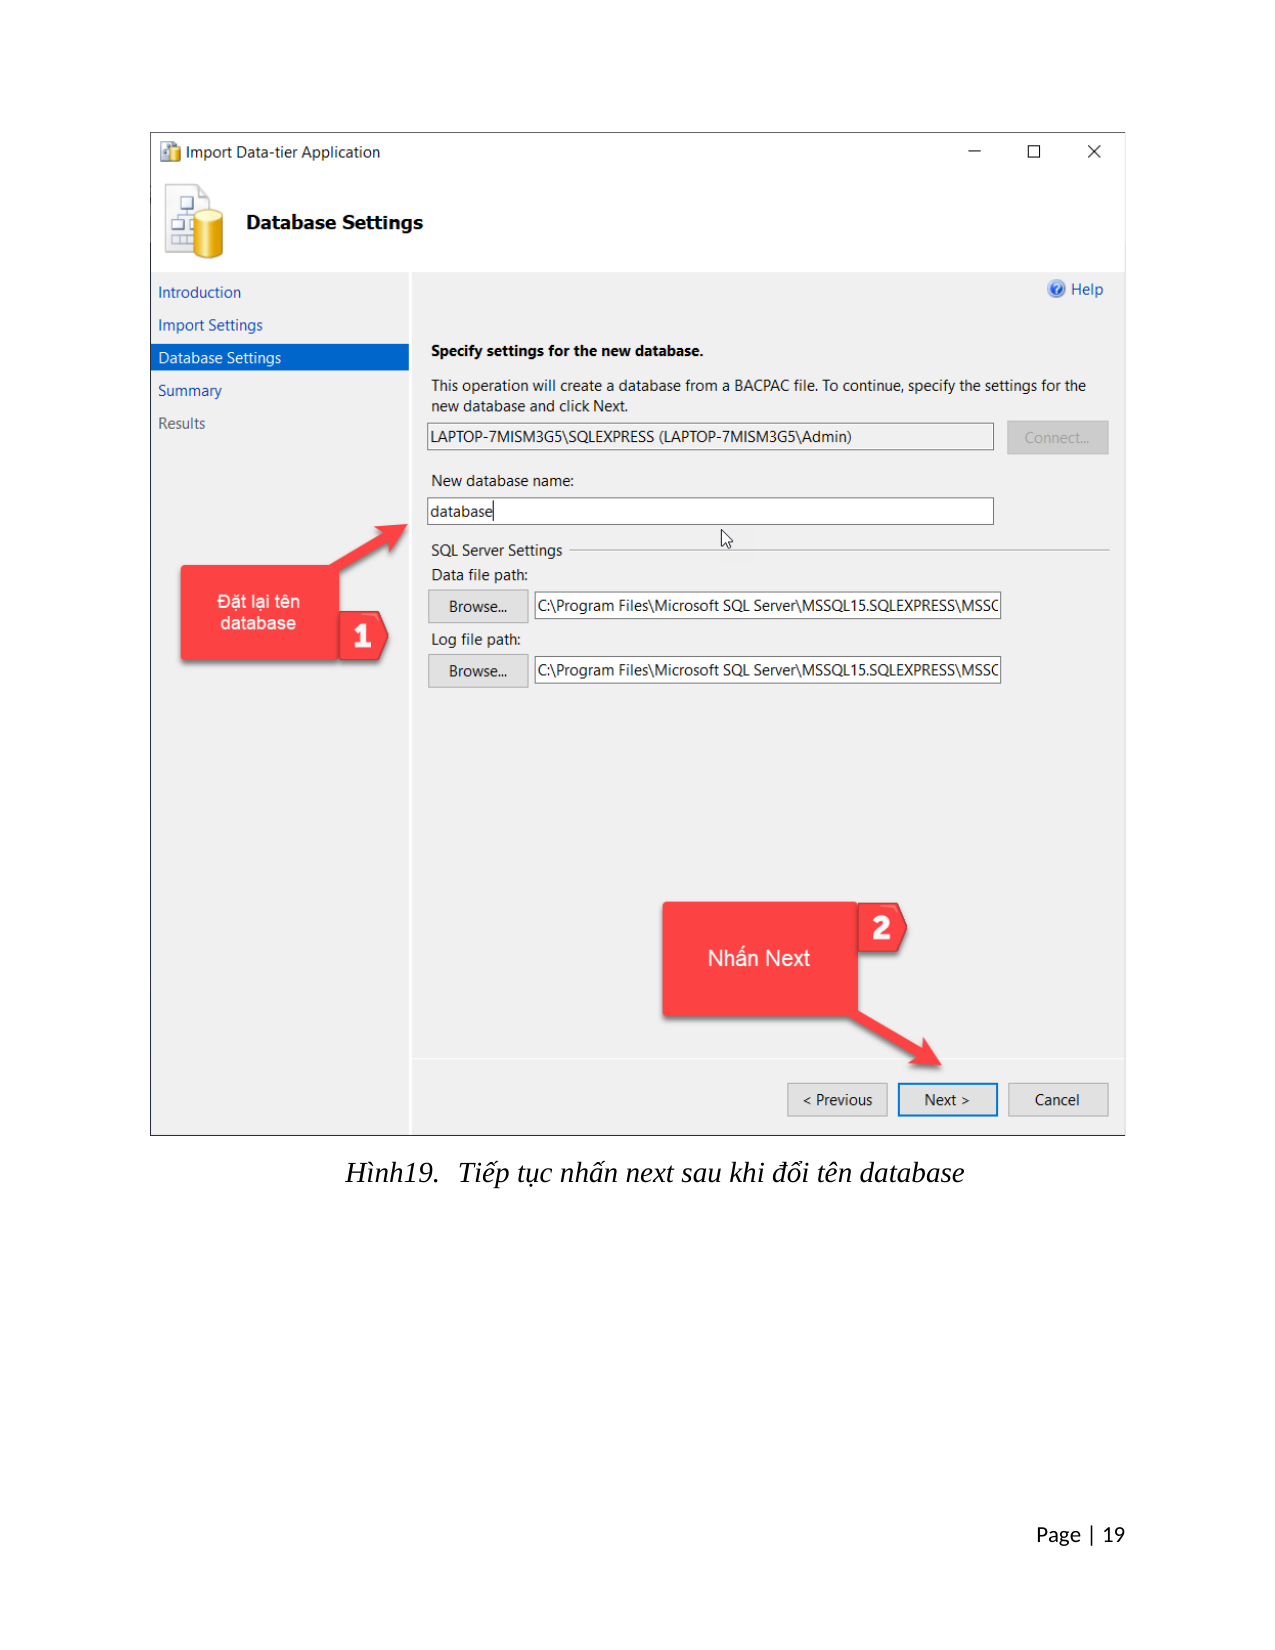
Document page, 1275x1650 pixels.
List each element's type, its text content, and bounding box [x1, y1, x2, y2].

picture [150, 132, 1125, 1136]
text Tiếp tục nhấn next sau khi đổi tên database [187, 1155, 1125, 1188]
